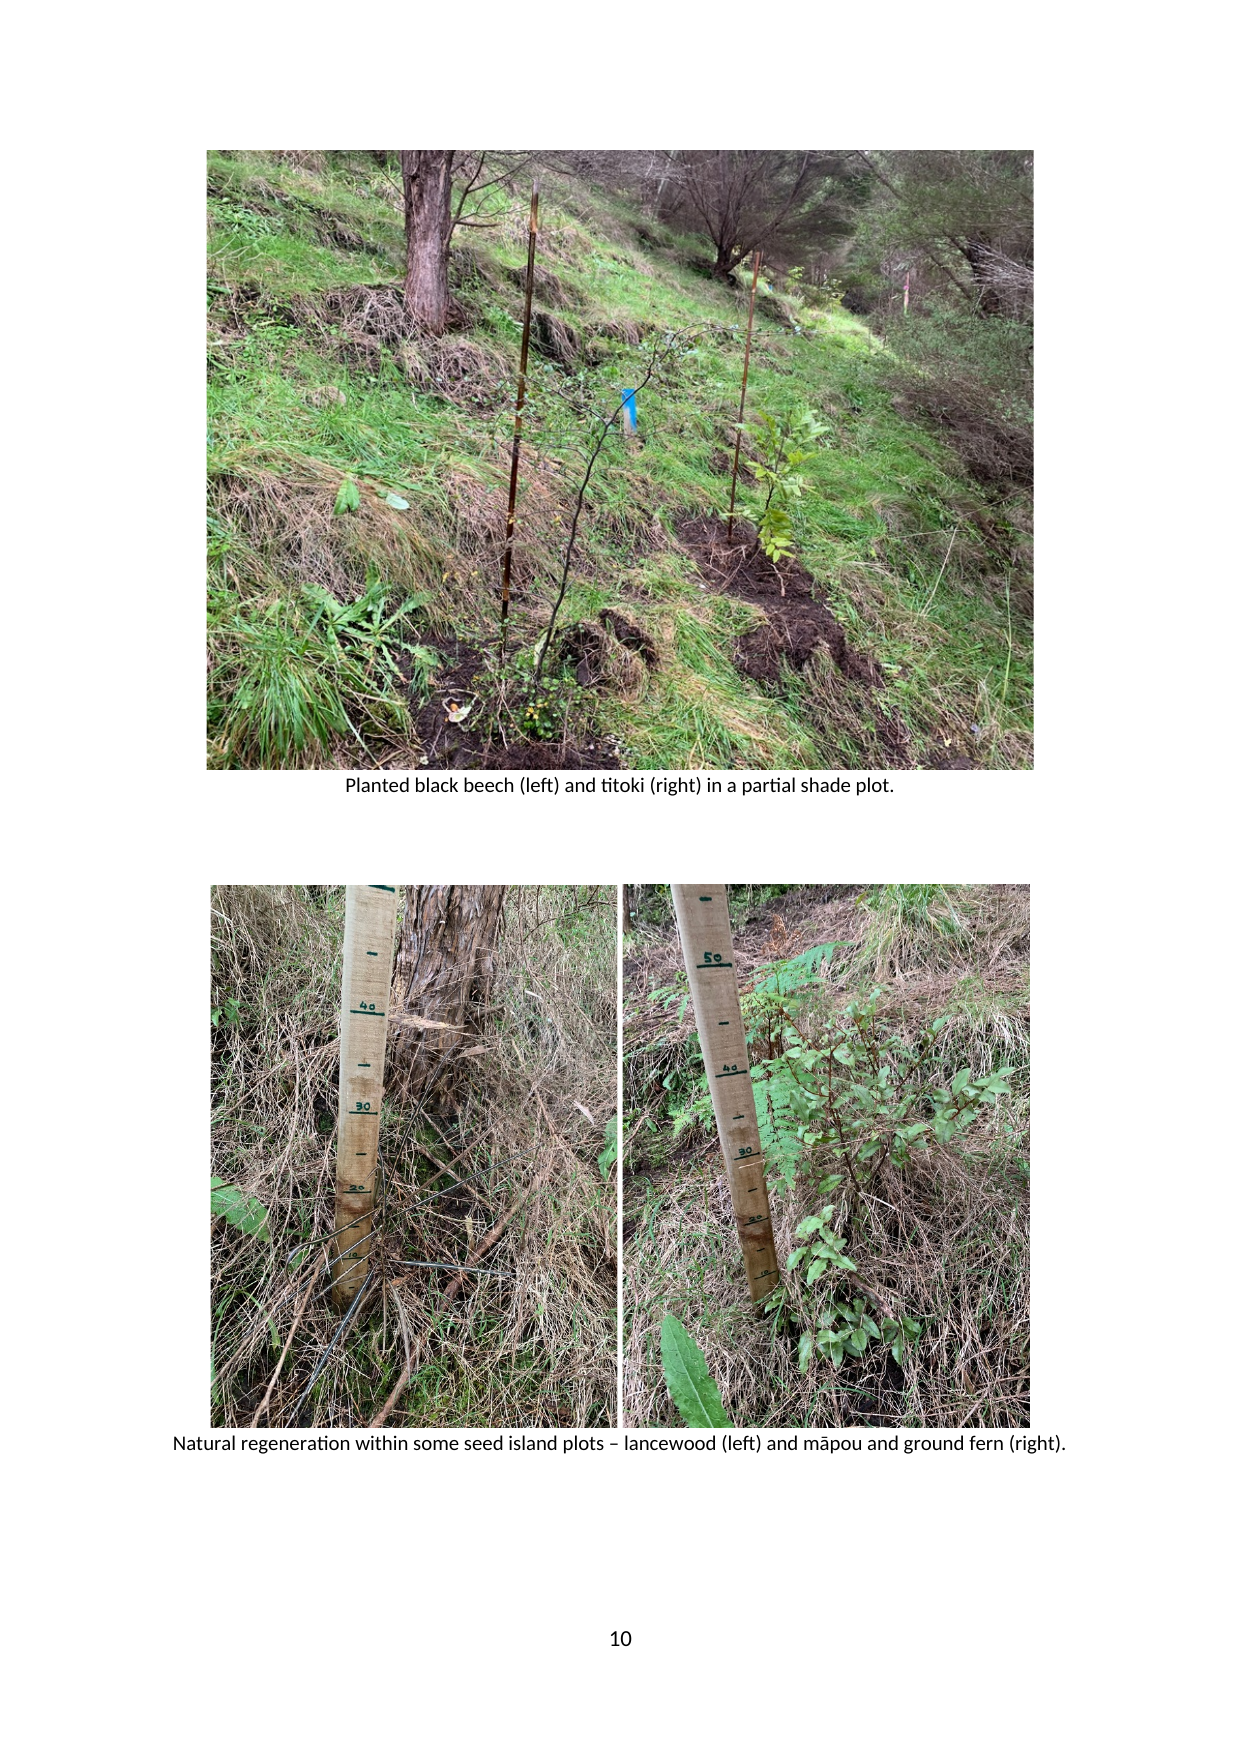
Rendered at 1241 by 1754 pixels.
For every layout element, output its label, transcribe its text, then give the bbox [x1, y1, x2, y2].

picture [622, 884, 1030, 1428]
text Planted black beech (left) and titoki (right) in a partial shade plot. [150, 772, 1090, 797]
picture [206, 150, 1034, 770]
text Natural regeneration within some seed island plots – lancewood (left) and māpou and ground fern (right). [150, 1430, 1090, 1455]
picture [210, 885, 618, 1428]
